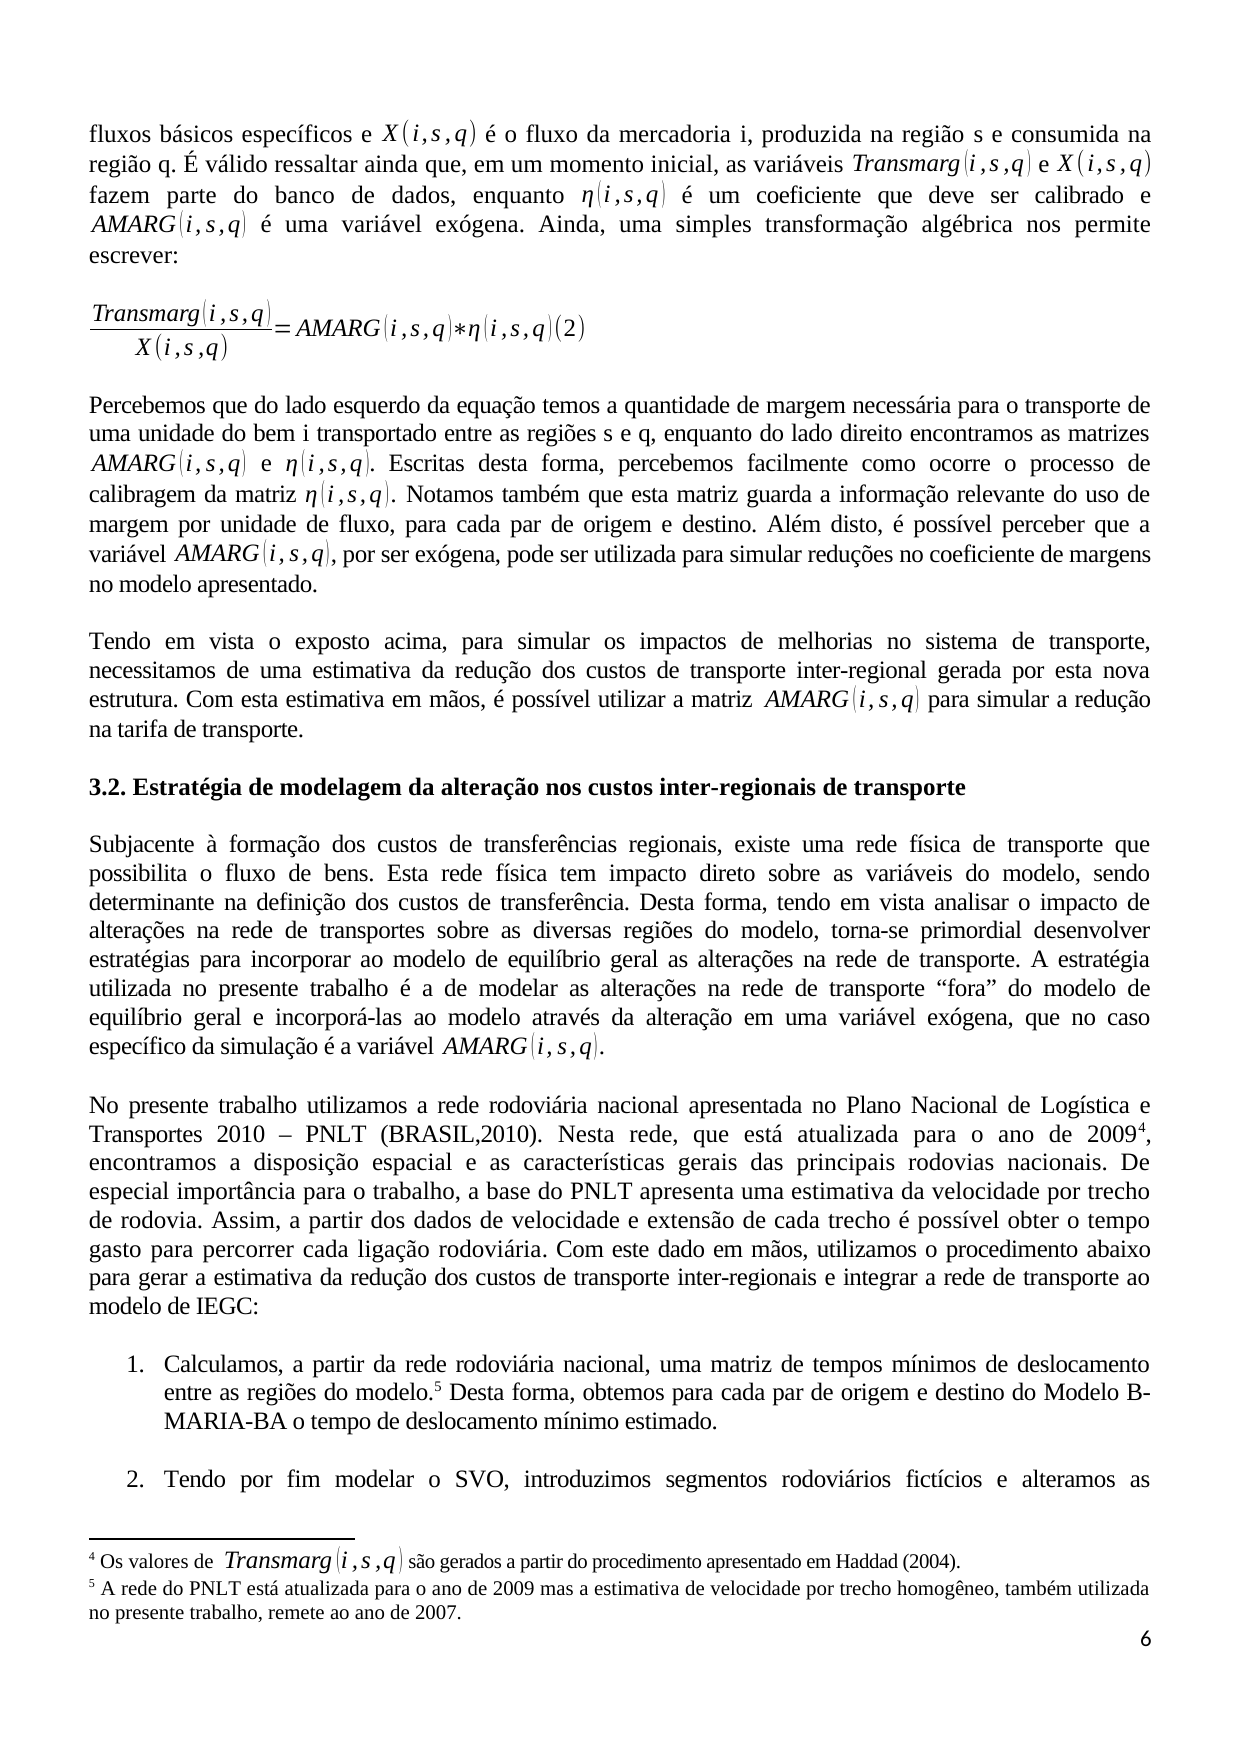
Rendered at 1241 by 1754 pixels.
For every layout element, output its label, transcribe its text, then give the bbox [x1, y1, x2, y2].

text No presente trabalho utilizamos a rede rodoviária nacional apresentada no Plano Nacional de Logística e Transportes 2010 – PNLT (BRASIL,2010). Nesta rede, que está atualizada para o ano de 2009, encontramos a disposição espacial e as características gerais das principais rodovias nacionais. De especial importância para o trabalho, a base do PNLT apresenta uma estimativa da velocidade por trecho de rodovia. Assim, a partir dos dados de velocidade e extensão de cada trecho é possível obter o tempo gasto para percorrer cada ligação rodoviária. Com este dado em mãos, utilizamos o procedimento abaixo para gerar a estimativa da redução dos custos de transporte inter-regionais e integrar a rede de transporte ao modelo de IEGC: [89, 1090, 1152, 1320]
text Percebemos que do lado esquerdo da equação temos a quantidade de margem necessária para o transporte de uma unidade do bem i transportado entre as regiões s e q, enquanto do lado direito encontramos as matrizes e . Escritas desta forma, percebemos facilmente como ocorre o processo de calibragem da matriz Notamos também que esta matriz guarda a informação relevante do uso de margem por unidade de fluxo, para cada par de origem e destino. Além disto, é possível perceber que a variável , por ser exógena, pode ser utilizada para simular reduções no coeficiente de margens no modelo apresentado. [89, 390, 1152, 597]
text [89, 118, 1152, 269]
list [126, 1464, 1152, 1492]
text Tendo em vista o exposto acima, para simular os impactos de melhorias no sistema de transporte, necessitamos de uma estimativa da redução dos custos de transporte inter-regional gerada por esta nova estrutura. Com esta estimativa em mãos, é possível utilizar a matriz para simular a redução na tarifa de transporte. [89, 626, 1152, 743]
list 3.2. Estratégia de modelagem da alteração nos custos inter-regionais de transporte [89, 772, 1152, 801]
list Calculamos, a partir da rede rodoviária nacional, uma matriz de tempos mínimos de deslocamento entre as regiões do modelo. Desta forma, obtemos para cada par de origem e destino do Modelo B-MARIA-BA o tempo de deslocamento mínimo estimado. [126, 1349, 1152, 1435]
text Subjacente à formação dos custos de transferências regionais, existe uma rede física de transporte que possibilita o fluxo de bens. Esta rede física tem impacto direto sobre as variáveis do modelo, sendo determinante na definição dos custos de transferência. Desta forma, tendo em vista analisar o impacto de alterações na rede de transportes sobre as diversas regiões do modelo, torna-se primordial desenvolver estratégias para incorporar ao modelo de equilíbrio geral as alterações na rede de transporte. A estratégia utilizada no presente trabalho é a de modelar as alterações na rede de transporte “fora” do modelo de equilíbrio geral e incorporá-las ao modelo através da alteração em uma variável exógena, que no caso específico da simulação é a variável . [89, 829, 1152, 1061]
